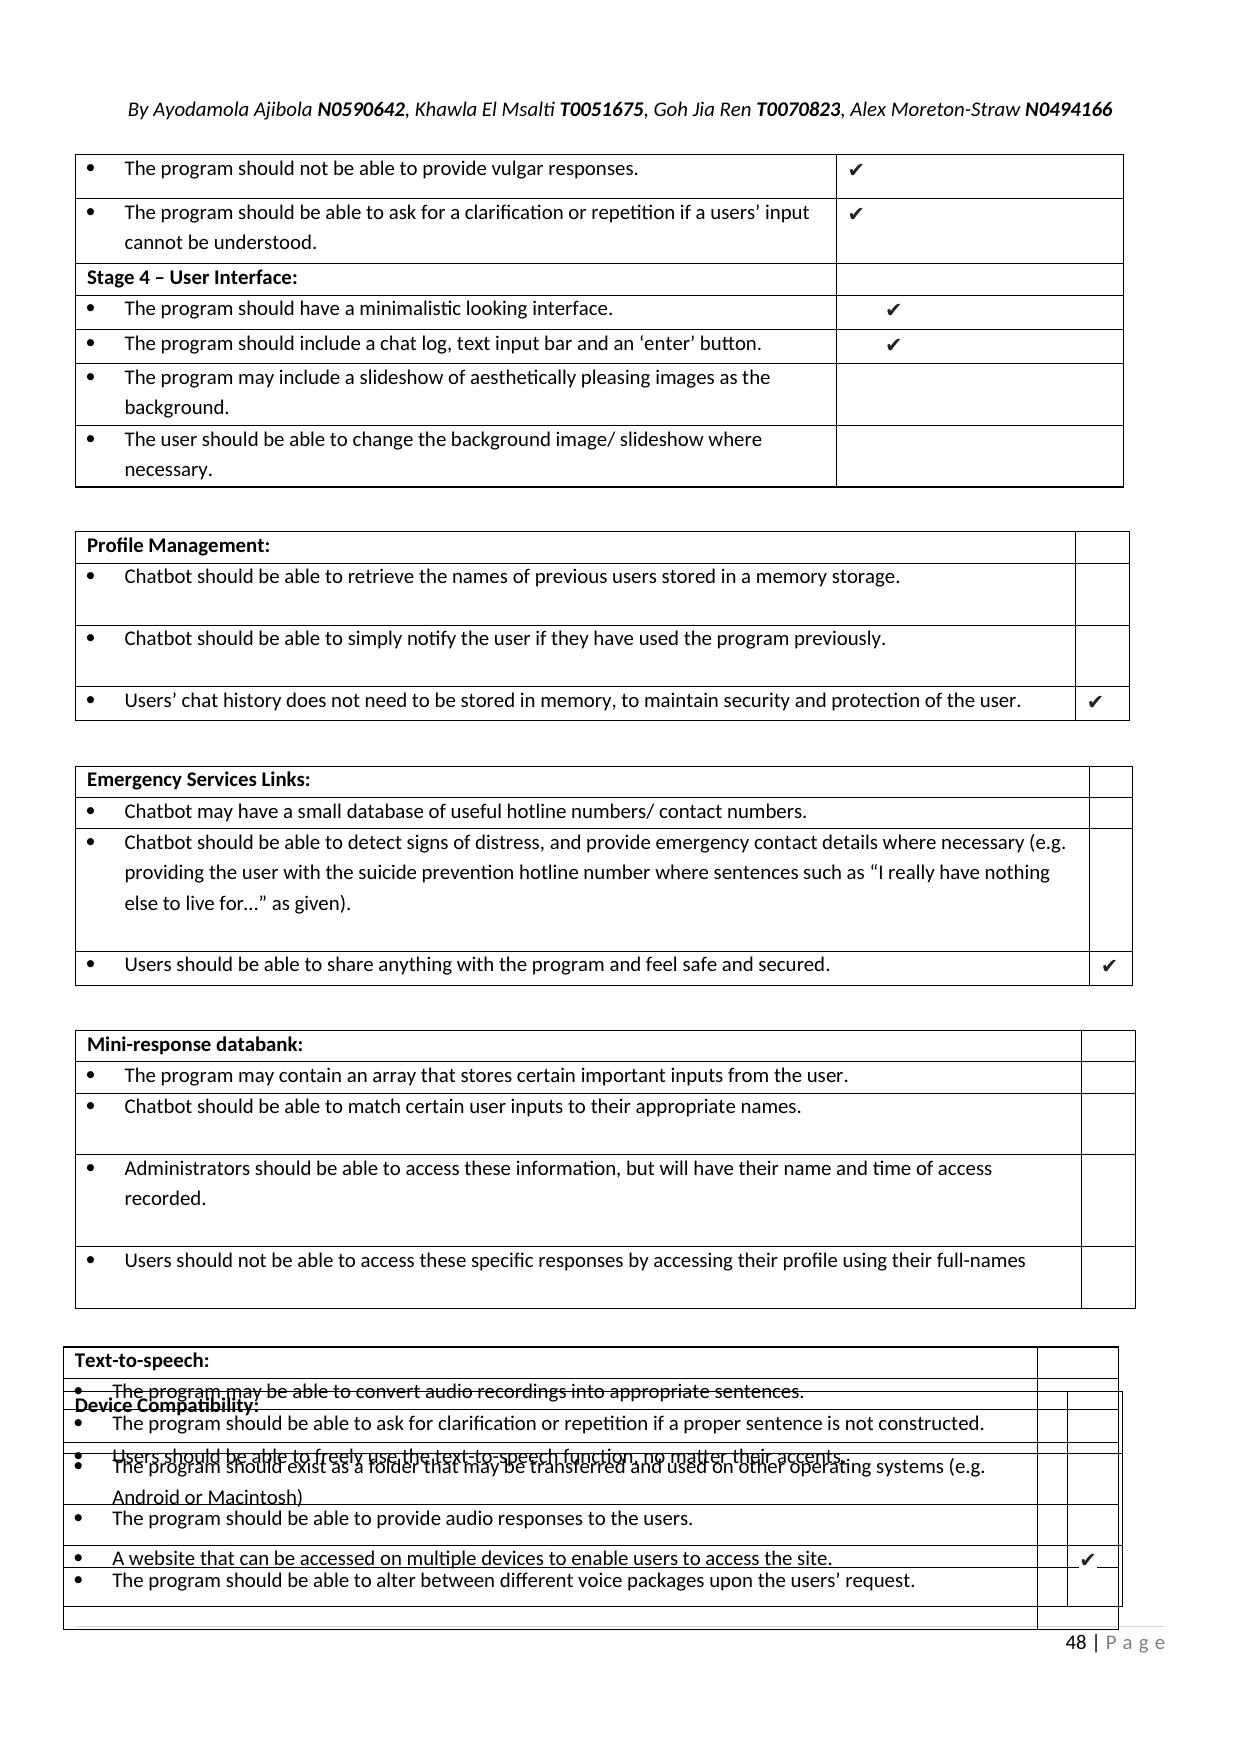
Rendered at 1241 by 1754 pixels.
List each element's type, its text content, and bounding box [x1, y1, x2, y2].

table_cell [1082, 1094, 1135, 1154]
table_cell The program may contain an array that stores certain important inputs from the user. [76, 1062, 1081, 1092]
table_cell Users should be able to share anything with the program and feel safe and secured. [76, 952, 1089, 985]
table_cell Stage 4 – User Interface: [76, 264, 836, 294]
table_cell The program should have a minimalistic looking interface. [76, 296, 836, 329]
table_cell ✔ [1068, 1546, 1122, 1606]
table_cell ✔ [1076, 687, 1129, 720]
table_cell The program should not be able to provide vulgar responses. [76, 155, 836, 198]
table_header Profile Management: [76, 532, 1075, 562]
table_header [1038, 1348, 1118, 1378]
table_cell The program may include a slideshow of aesthetically pleasing images as the background. [76, 364, 836, 425]
table_header Emergency Services Links: [76, 767, 1089, 797]
table_cell ✔ [837, 155, 1123, 198]
table_cell [1082, 1155, 1135, 1246]
table_cell Administrators should be able to access these information, but will have their name and time of access recorded. [76, 1155, 1081, 1246]
table_cell ✔ [837, 199, 1123, 263]
table_cell [1076, 626, 1129, 686]
table_cell ✔ [837, 296, 1123, 329]
table_cell Chatbot should be able to detect signs of distress, and provide emergency contact details where necessary (e.g. providing the user with the suicide prevention hotline number where sentences such as “I really have nothing else to live for…” as given). [76, 829, 1089, 951]
table_header Text-to-speech: [64, 1348, 1037, 1378]
table_cell [837, 264, 1123, 294]
table_cell Users’ chat history does not need to be stored in memory, to maintain security and protection of the user. [76, 687, 1075, 720]
table_cell [1082, 1062, 1135, 1092]
table_header [1082, 1031, 1135, 1061]
table_header Mini-response databank: [76, 1031, 1081, 1061]
table_cell [1038, 1379, 1118, 1391]
table_cell ✔ [837, 330, 1123, 363]
table_cell Chatbot should be able to simply notify the user if they have used the program previously. [76, 626, 1075, 686]
table_header [1090, 767, 1132, 797]
table_header Device Compatibility: [64, 1392, 1067, 1452]
table_cell [1090, 829, 1132, 951]
table_cell [1076, 564, 1129, 624]
table_cell [837, 426, 1123, 486]
table_cell ✔ [1090, 952, 1132, 985]
table_cell [1068, 1454, 1122, 1544]
table_cell The user should be able to change the background image/ slideshow where necessary. [76, 426, 836, 486]
table_cell The program should exist as a folder that may be transferred and used on other operating systems (e.g. Android or Macintosh) [64, 1454, 1067, 1544]
table_cell Chatbot should be able to retrieve the names of previous users stored in a memory storage. [76, 564, 1075, 624]
table_cell Chatbot should be able to match certain user inputs to their appropriate names. [76, 1094, 1081, 1154]
table_cell A website that can be accessed on multiple devices to enable users to access the site. [64, 1546, 1067, 1606]
table_header [1076, 532, 1129, 562]
table_header [1068, 1392, 1122, 1452]
table_cell The program should include a chat log, text input bar and an ‘enter’ button. [76, 330, 836, 363]
table_cell The program should be able to ask for a clarification or repetition if a users’ input cannot be understood. [76, 199, 836, 263]
table_cell [837, 364, 1123, 425]
table_cell [1038, 1607, 1118, 1628]
table_cell Users should not be able to access these specific responses by accessing their profile using their full-names [76, 1247, 1081, 1308]
table_cell [1082, 1247, 1135, 1308]
table_cell The program should be able to alter between different voice packages upon the users’ request. [64, 1607, 1037, 1628]
table_cell [1090, 798, 1132, 828]
table_cell Chatbot may have a small database of useful hotline numbers/ contact numbers. [76, 798, 1089, 828]
